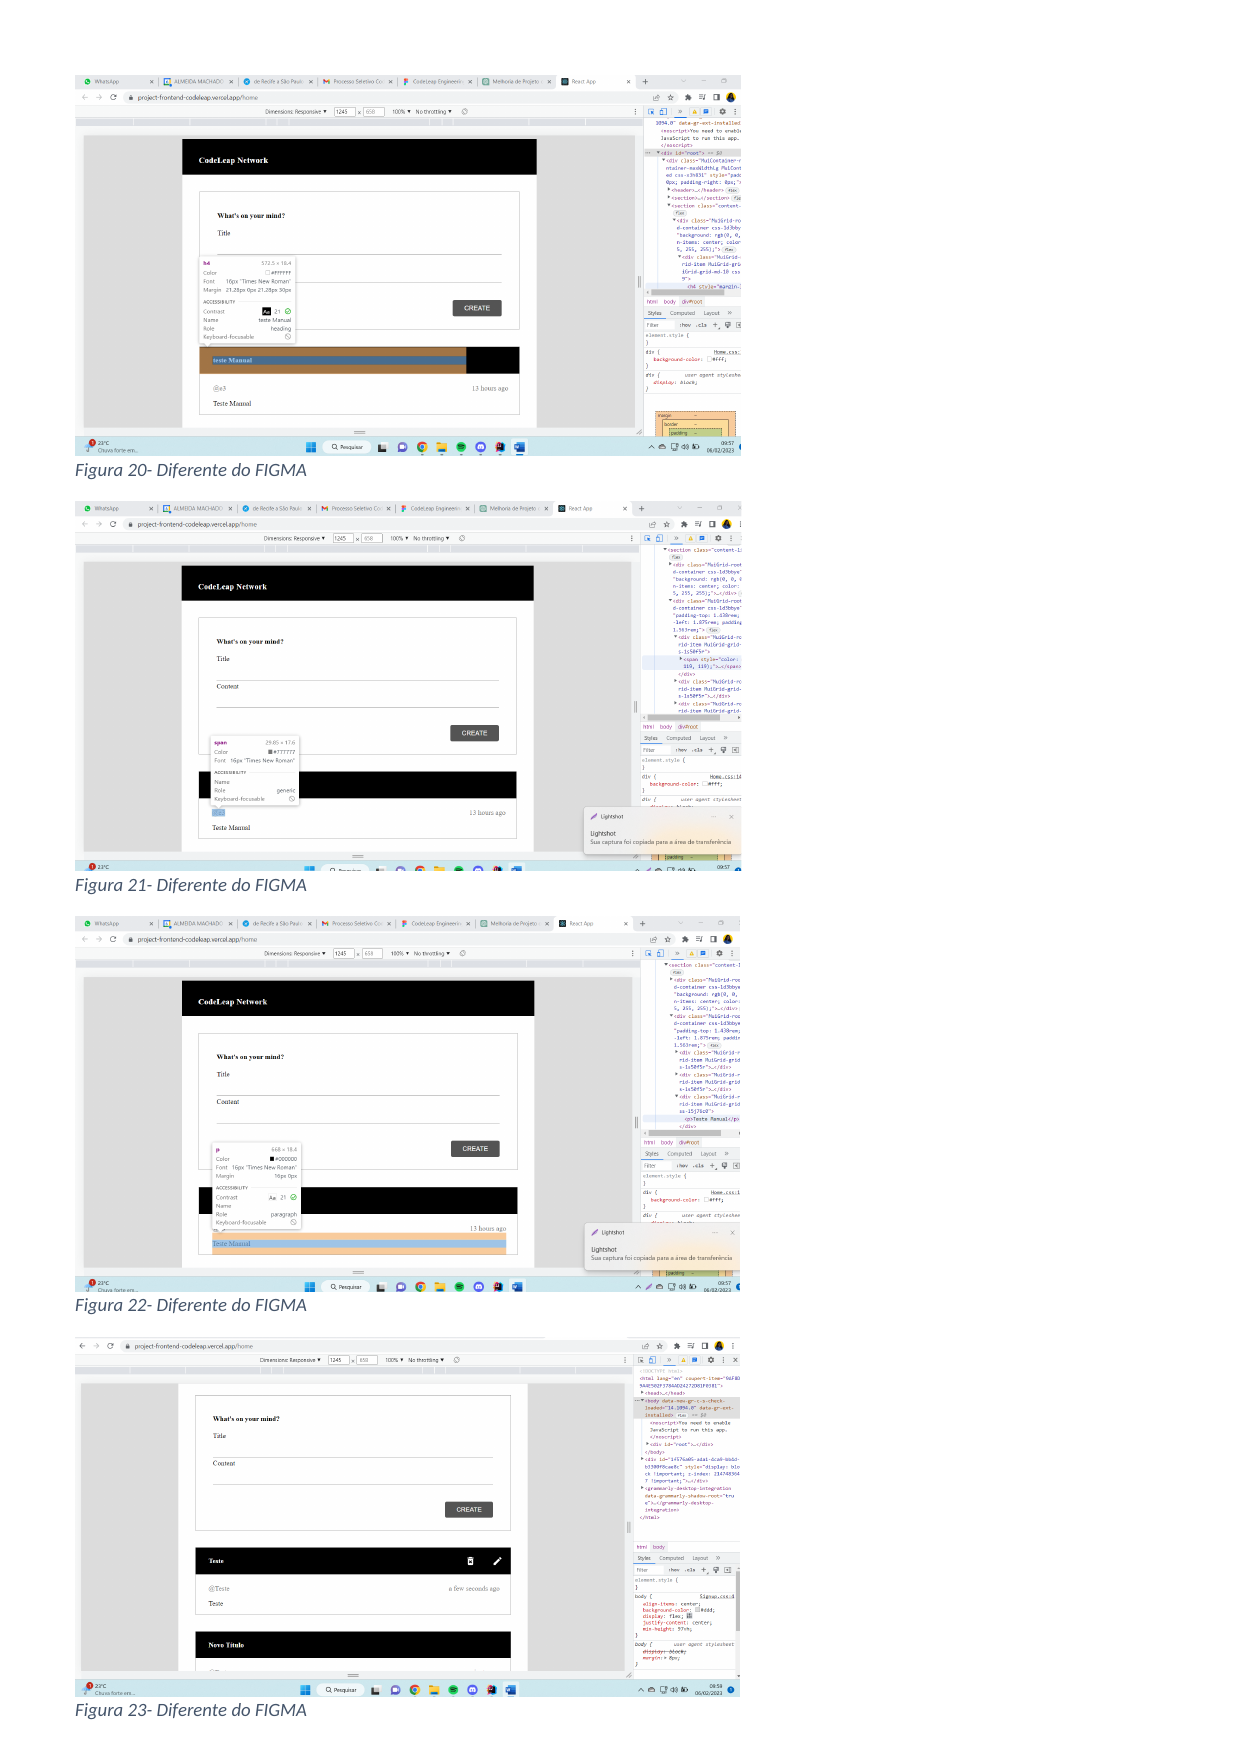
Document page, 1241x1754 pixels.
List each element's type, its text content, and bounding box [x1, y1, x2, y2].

picture [75, 501, 742, 871]
picture [75, 75, 741, 456]
picture [75, 1337, 740, 1697]
picture [75, 916, 740, 1292]
